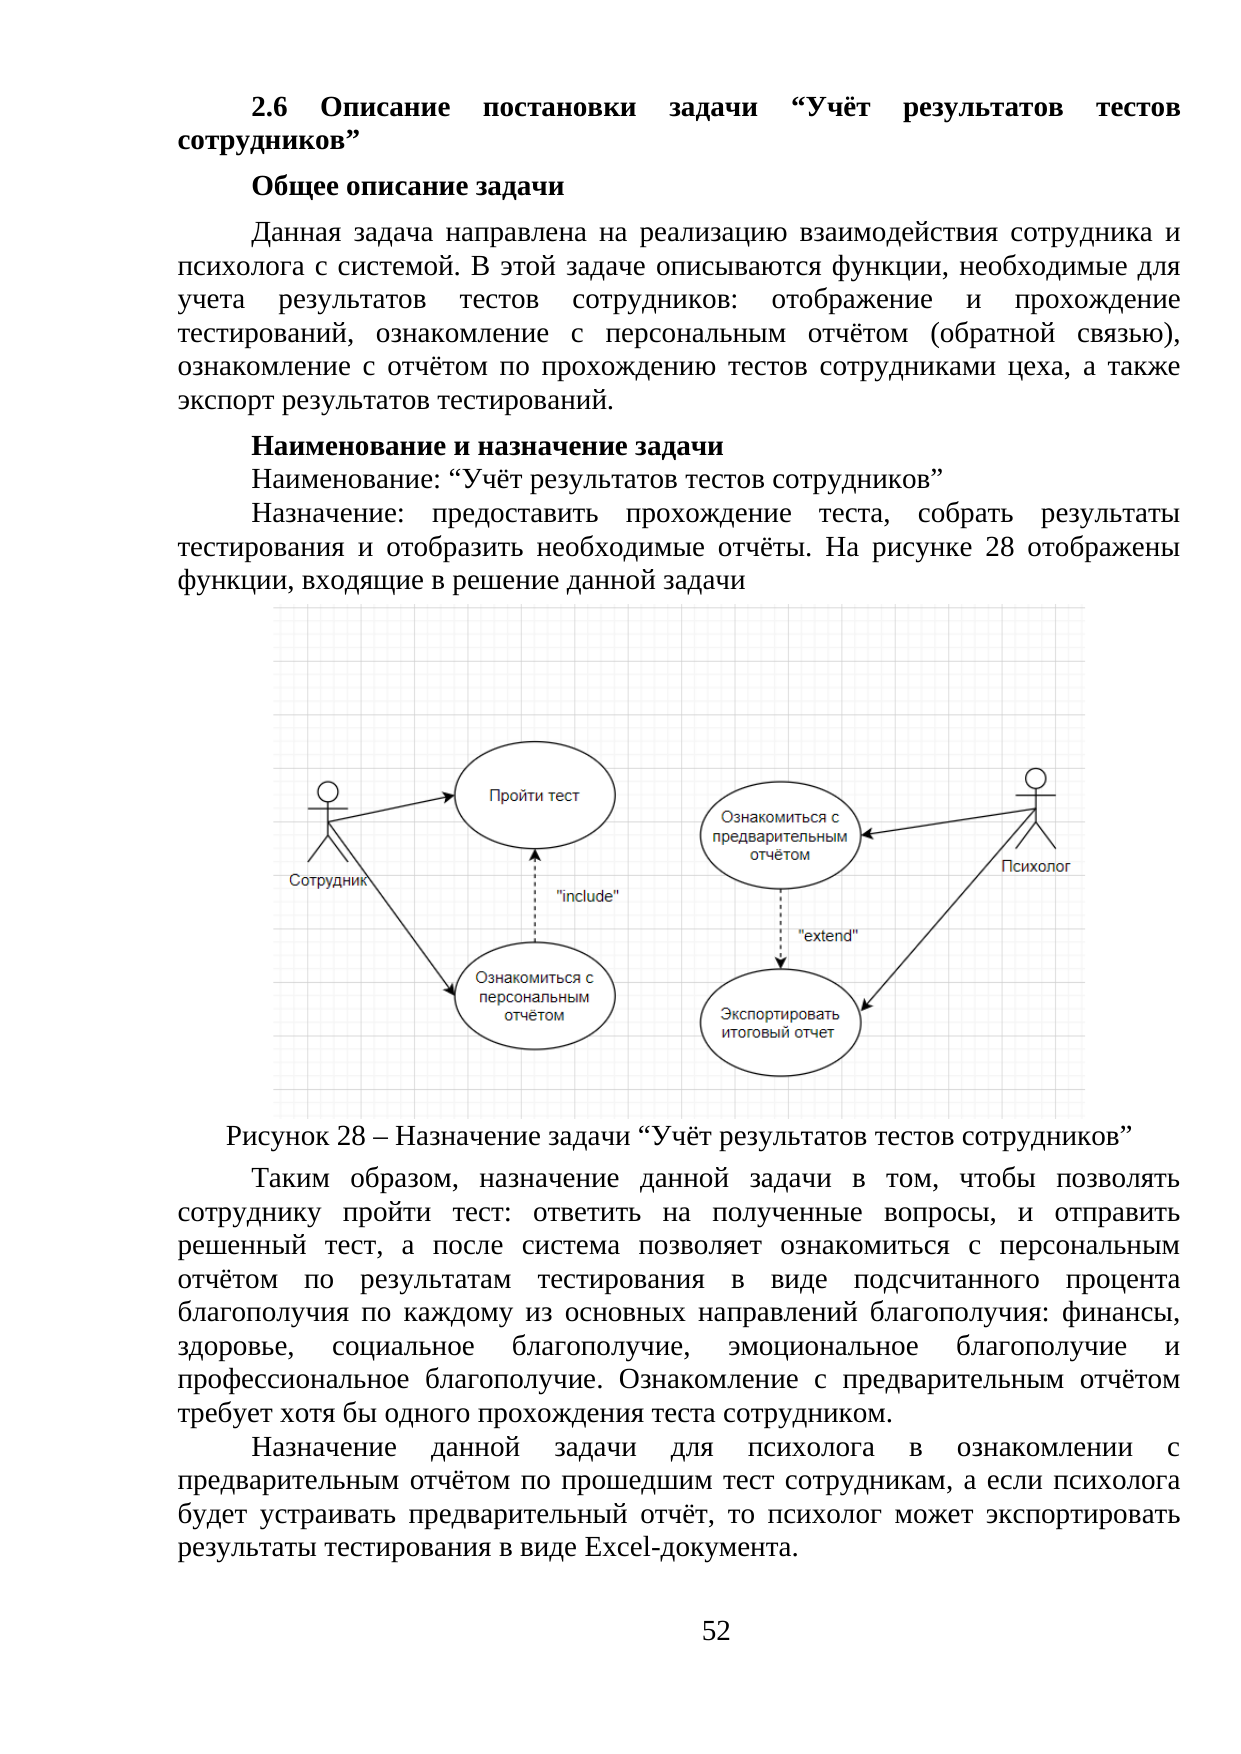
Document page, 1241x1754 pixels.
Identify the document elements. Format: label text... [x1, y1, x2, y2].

text Таким образом, назначение данной задачи в том, чтобы позволять сотруднику пройти тест: ответить на полученные вопросы, и отправить решенный тест, а после система позволяет ознакомиться с персональным отчётом по результатам тестирования в виде подсчитанного процента благополучия по каждому из основных направлений благополучия: финансы, здоровье, социальное благополучие, эмоциональное благополучие и профессиональное благополучие. Ознакомление с предварительным отчётом требует хотя бы одного прохождения теста сотрудником. [177, 1160, 1181, 1429]
text Данная задача направлена на реализацию взаимодействия сотрудника и психолога с системой. В этой задаче описываются функции, необходимые для учета результатов тестов сотрудников: отображение и прохождение тестирований, ознакомление с персональным отчётом (обратной связью), ознакомление с отчётом по прохождению тестов сотрудниками цеха, а также экспорт результатов тестирований. [177, 214, 1181, 416]
text Общее описание задачи [177, 168, 1181, 202]
text Назначение данной задачи для психолога в ознакомлении с предварительным отчётом по прошедшим тест сотрудникам, а если психолога будет устраивать предварительный отчёт, то психолог может экспортировать результаты тестирования в виде Excel-документа. [177, 1429, 1181, 1563]
text Наименование: “Учёт результатов тестов сотрудников” [177, 462, 1181, 495]
text Назначение: предоставить прохождение теста, собрать результаты тестирования и отобразить необходимые отчёты. На рисунке 28 отображены функции, входящие в решение данной задачи [177, 495, 1181, 596]
text Наименование и назначение задачи [177, 428, 1181, 462]
picture [273, 604, 1086, 1119]
subtitle 2.6 Описание постановки задачи “Учёт результатов тестов сотрудников” [177, 89, 1181, 156]
